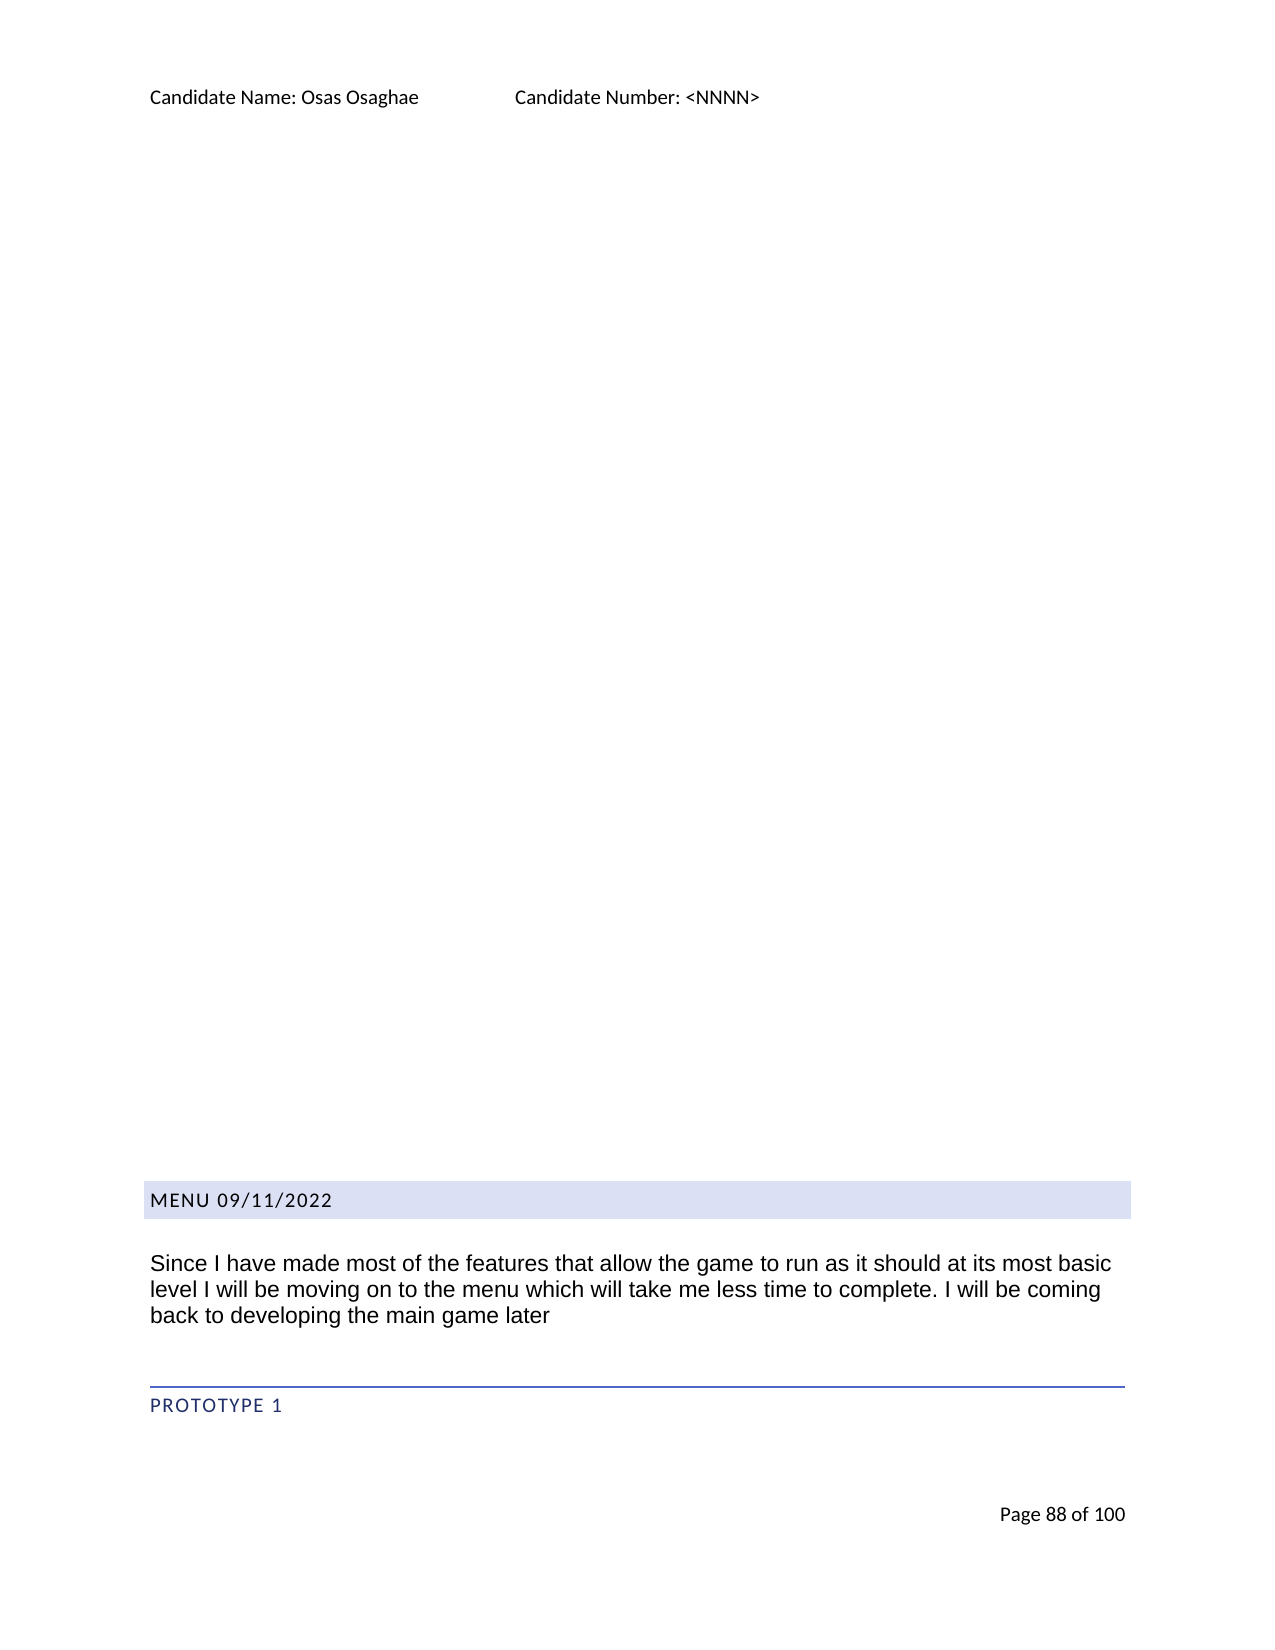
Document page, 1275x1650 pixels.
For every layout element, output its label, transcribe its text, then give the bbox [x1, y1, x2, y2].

text Since I have made most of the features that allow the game to run as it should at its most basic level I will be moving on to the menu which will take me less time to complete. I will be coming back to developing the main game later [150, 1249, 1125, 1328]
subtitle Menu 09/11/2022 [150, 1188, 1125, 1213]
subtitle Prototype 1 [150, 1388, 1125, 1417]
